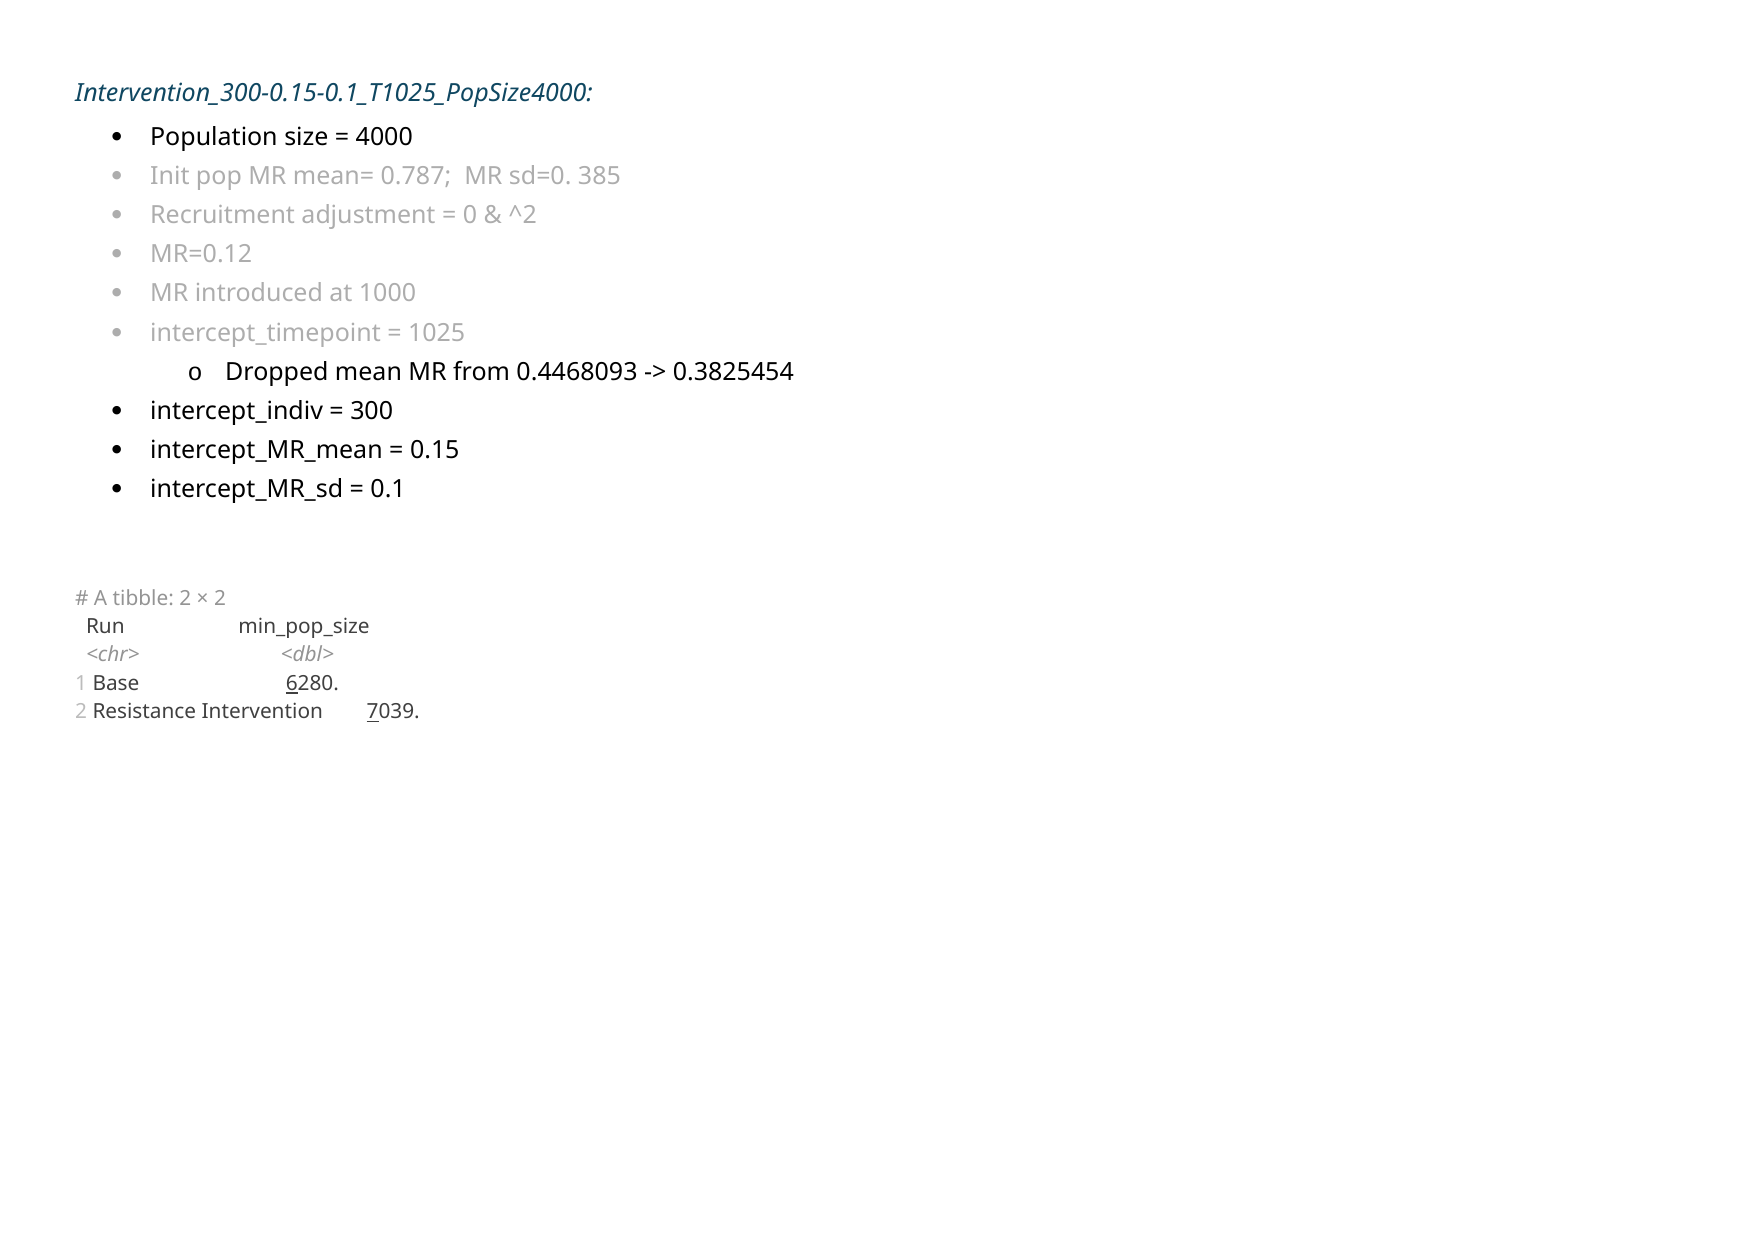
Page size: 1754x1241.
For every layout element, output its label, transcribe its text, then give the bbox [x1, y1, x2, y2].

list intercept_MR_sd = 0.1 [112, 471, 1679, 505]
text 1 Base 6280. [75, 668, 1679, 696]
list intercept_MR_mean = 0.15 [112, 432, 1679, 466]
text # A tibble: 2 × 2 [75, 583, 1679, 611]
list intercept_timepoint = 1025 [112, 314, 1679, 348]
list Dropped mean MR from 0.4468093 -> 0.3825454 [187, 353, 1679, 388]
list Recruitment adjustment = 0 & ^2 [112, 197, 1679, 231]
subtitle Intervention_300-0.15-0.1_T1025_PopSize4000: [75, 75, 1679, 109]
list Population size = 4000 [112, 118, 1679, 152]
text Run min_pop_size [75, 611, 1679, 639]
text 2 Resistance Intervention 7039. [75, 696, 1679, 725]
list MR=0.12 [112, 236, 1679, 270]
text <chr> <dbl> [75, 639, 1679, 668]
list MR introduced at 1000 [112, 275, 1679, 309]
list intercept_indiv = 300 [112, 393, 1679, 427]
list Init pop MR mean= 0.787; MR sd=0. 385 [112, 157, 1679, 192]
